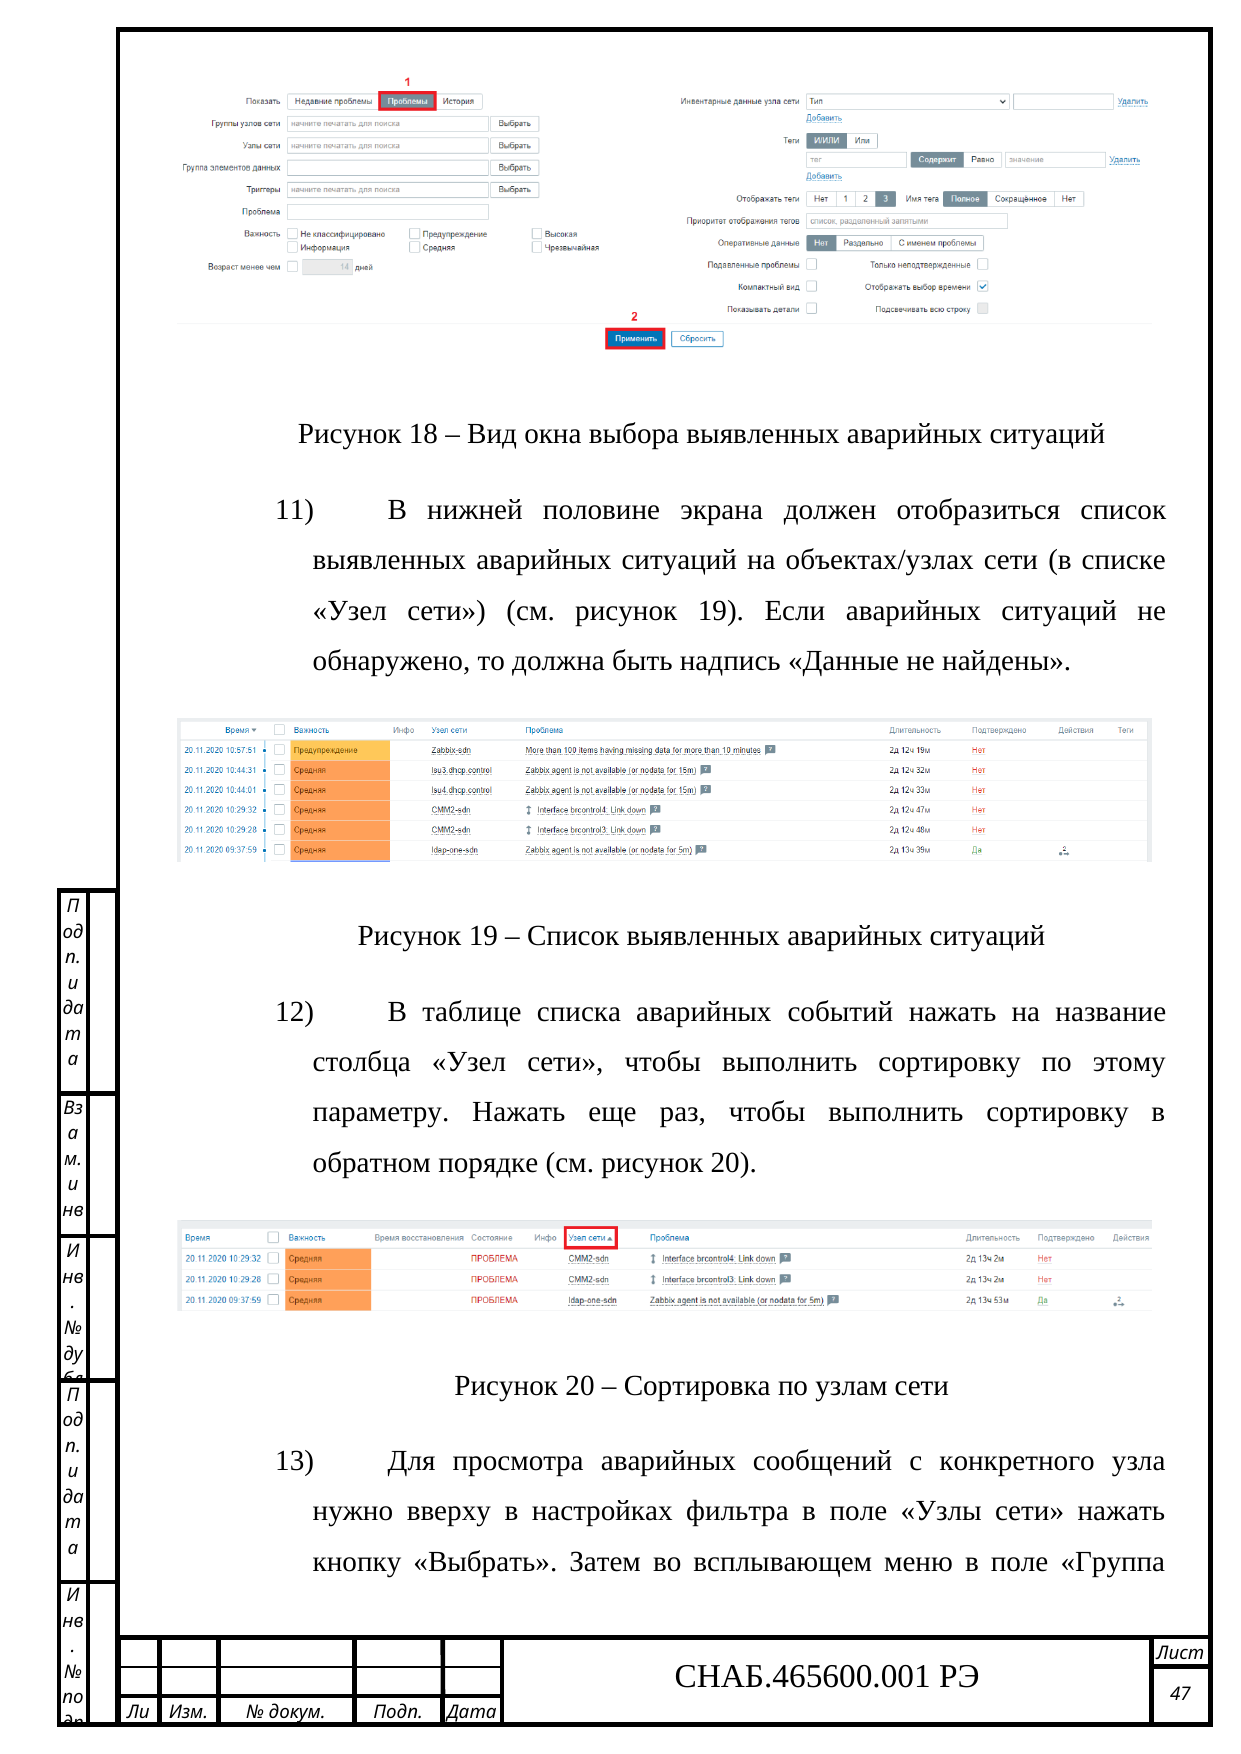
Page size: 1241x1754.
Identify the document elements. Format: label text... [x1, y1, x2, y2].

text Рисунок 19 – Список выявленных аварийных ситуаций [162, 918, 1166, 952]
picture [177, 718, 1152, 862]
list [275, 1443, 1166, 1577]
list В таблице списка аварийных событий нажать на название столбца «Узел сети», чтобы выполнить сортировку по этому параметру. Нажать еще раз, чтобы выполнить сортировку в обратном порядке (см. рисунок 20). [275, 994, 1166, 1178]
text Рисунок 18 – Вид окна выбора выявленных аварийных ситуаций [162, 417, 1166, 450]
list В нижней половине экрана должен отобразиться список выявленных аварийных ситуаций на объектах/узлах сети (в списке «Узел сети») (см. рисунок 19). Если аварийных ситуаций не обнаружено, то должна быть надпись «Данные не найдены». [275, 492, 1166, 676]
picture [177, 73, 1152, 360]
text Рисунок 20 – Сортировка по узлам сети [162, 1368, 1166, 1401]
picture [177, 1220, 1152, 1311]
